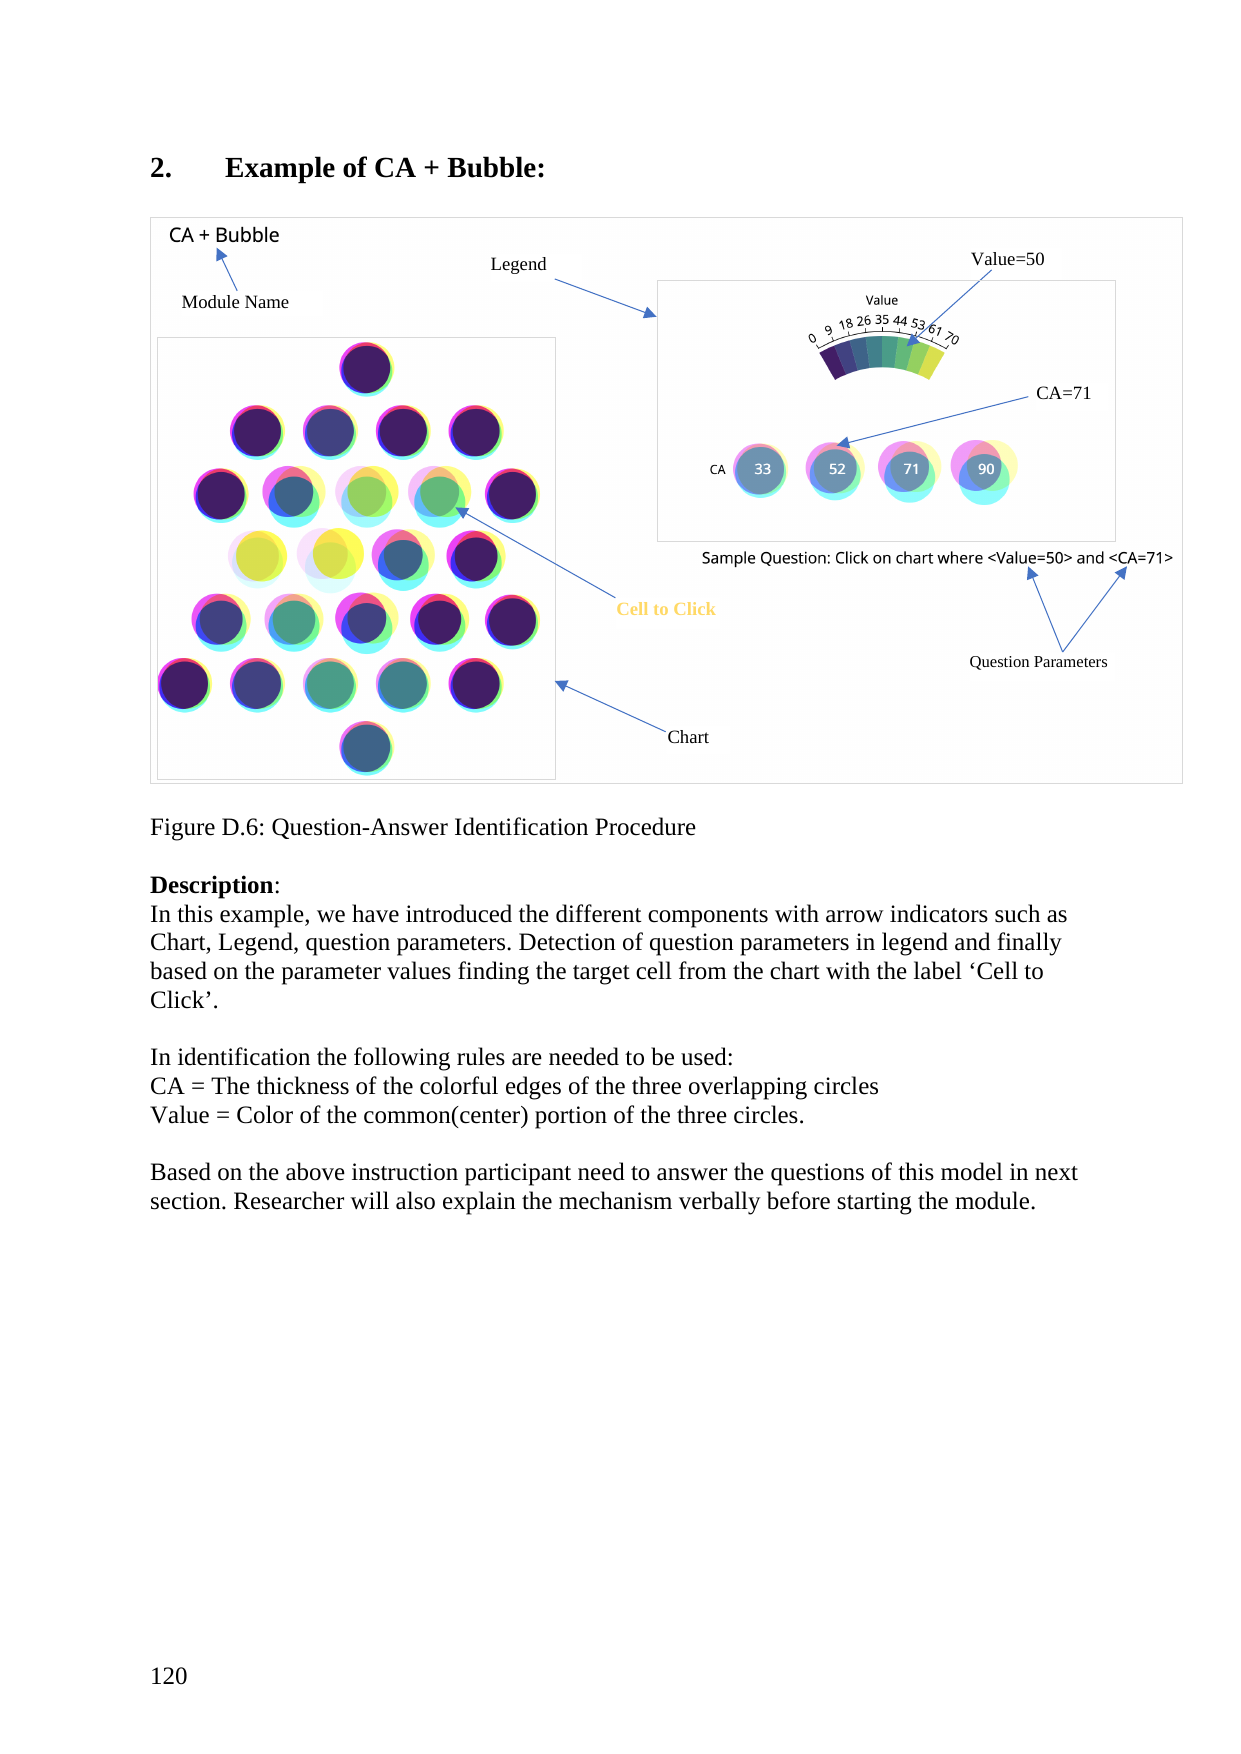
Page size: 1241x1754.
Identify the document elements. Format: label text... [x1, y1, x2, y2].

text In this example, we have introduced the different components with arrow indicators such as Chart, Legend, question parameters. Detection of question parameters in legend and finally based on the parameter values finding the target cell from the chart with the label ‘Cell to Click’. [150, 899, 1090, 1014]
text 2. Example of CA + Bubble: [150, 150, 1090, 183]
text Based on the above instruction participant need to answer the questions of this model in next section. Researcher will also explain the mechanism verbally before starting the module. [150, 1157, 1090, 1215]
text CA = The thickness of the colorful edges of the three overlapping circles [150, 1071, 1090, 1100]
text In identification the following rules are needed to be used: [150, 1042, 1090, 1071]
text Figure D.6: Question-Answer Identification Procedure [150, 812, 1090, 841]
text Description: [150, 870, 1090, 899]
picture [151, 218, 1182, 783]
text Value = Color of the common(center) portion of the three circles. [150, 1100, 1090, 1129]
